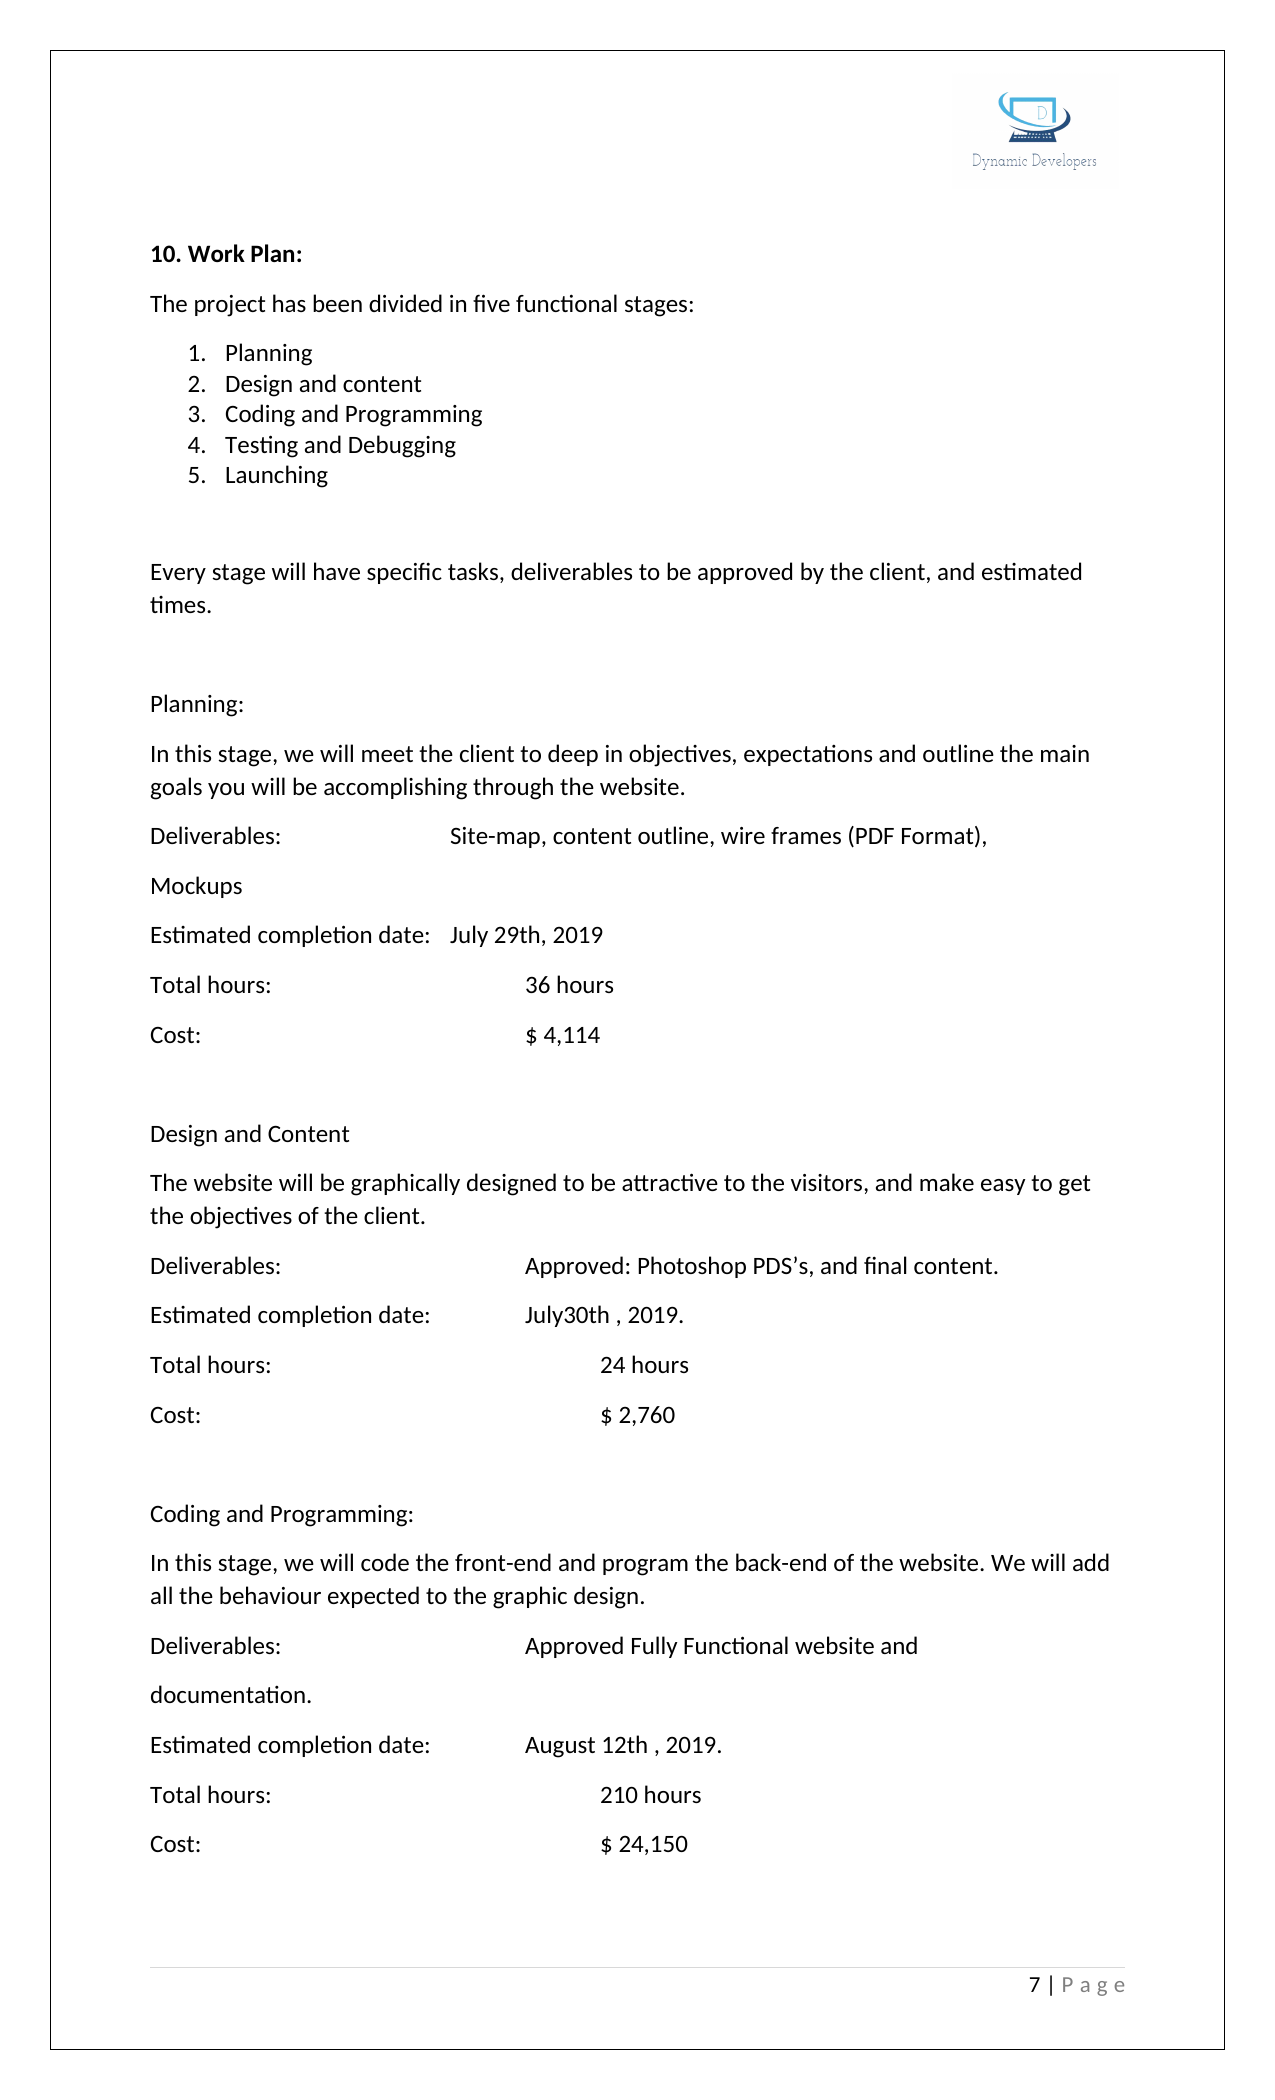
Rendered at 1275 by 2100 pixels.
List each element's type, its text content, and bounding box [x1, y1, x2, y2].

text Total hours: 210 hours [150, 1779, 1125, 1809]
list Launching [187, 459, 1125, 490]
text The website will be graphically designed to be attractive to the visitors, and make easy to get the objectives of the client. [150, 1167, 1125, 1231]
text Cost: $ 4,114 [150, 1019, 1125, 1049]
text In this stage, we will code the front-end and program the back-end of the website. We will add all the behaviour expected to the graphic design. [150, 1547, 1125, 1611]
text The project has been divided in five functional stages: [150, 288, 1125, 318]
text Deliverables: Approved Fully Functional website and [150, 1630, 1125, 1661]
text Planning: [150, 688, 1125, 719]
text Total hours: 36 hours [150, 969, 1125, 1000]
list Design and content [187, 368, 1125, 398]
text Cost: $ 24,150 [150, 1828, 1125, 1859]
list Testing and Debugging [187, 429, 1125, 459]
text Cost: $ 2,760 [150, 1399, 1125, 1429]
picture [951, 73, 1120, 189]
text documentation. [150, 1679, 1125, 1710]
text Estimated completion date: July 29th, 2019 [150, 919, 1125, 950]
list Planning [187, 337, 1125, 368]
text Deliverables: Approved: Photoshop PDS’s, and final content. [150, 1250, 1125, 1281]
text Every stage will have specific tasks, deliverables to be approved by the client, and estimated times. [150, 556, 1125, 620]
text Estimated completion date: July30th , 2019. [150, 1299, 1125, 1330]
text Mockups [150, 870, 1125, 901]
text Coding and Programming: [150, 1498, 1125, 1528]
text Total hours: 24 hours [150, 1349, 1125, 1380]
text Estimated completion date: August 12th , 2019. [150, 1729, 1125, 1760]
text Design and Content [150, 1118, 1125, 1148]
list Coding and Programming [187, 398, 1125, 429]
list Work Plan: [150, 238, 1125, 269]
text Deliverables: Site-map, content outline, wire frames (PDF Format), [150, 820, 1125, 851]
text In this stage, we will meet the client to deep in objectives, expectations and outline the main goals you will be accomplishing through the website. [150, 738, 1125, 801]
